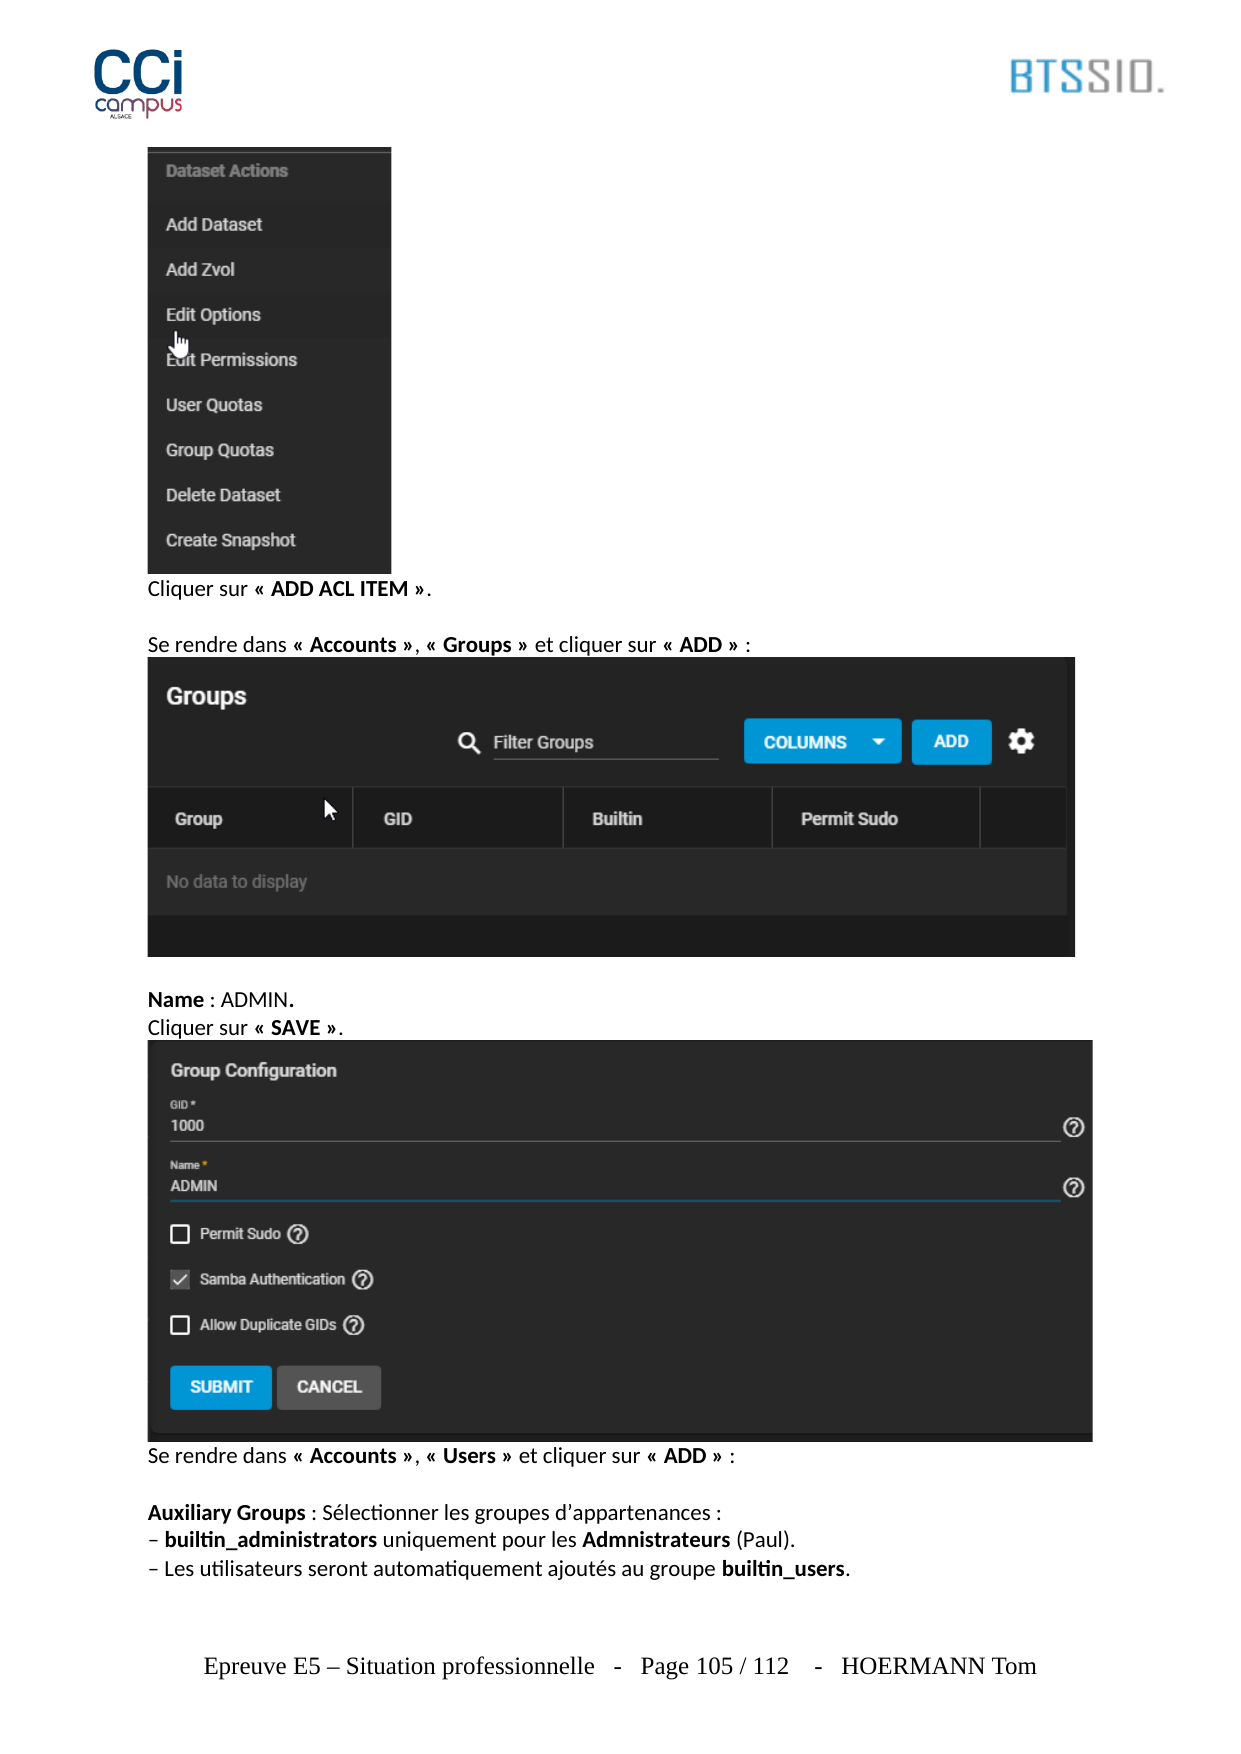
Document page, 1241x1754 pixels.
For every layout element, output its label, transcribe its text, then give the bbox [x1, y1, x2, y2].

text Cliquer sur « ADD ACL ITEM ». [148, 574, 1093, 602]
picture [81, 44, 194, 123]
picture [147, 147, 392, 574]
picture [147, 1040, 1093, 1442]
text Se rendre dans « Accounts », « Groups » et cliquer sur « ADD » : [148, 630, 1093, 658]
text Name : ADMIN. Cliquer sur « SAVE ». [148, 985, 1093, 1040]
text Se rendre dans « Accounts », « Users » et cliquer sur « ADD » : [148, 1442, 1093, 1469]
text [148, 1498, 1093, 1582]
picture [1004, 46, 1169, 104]
picture [147, 657, 1076, 957]
